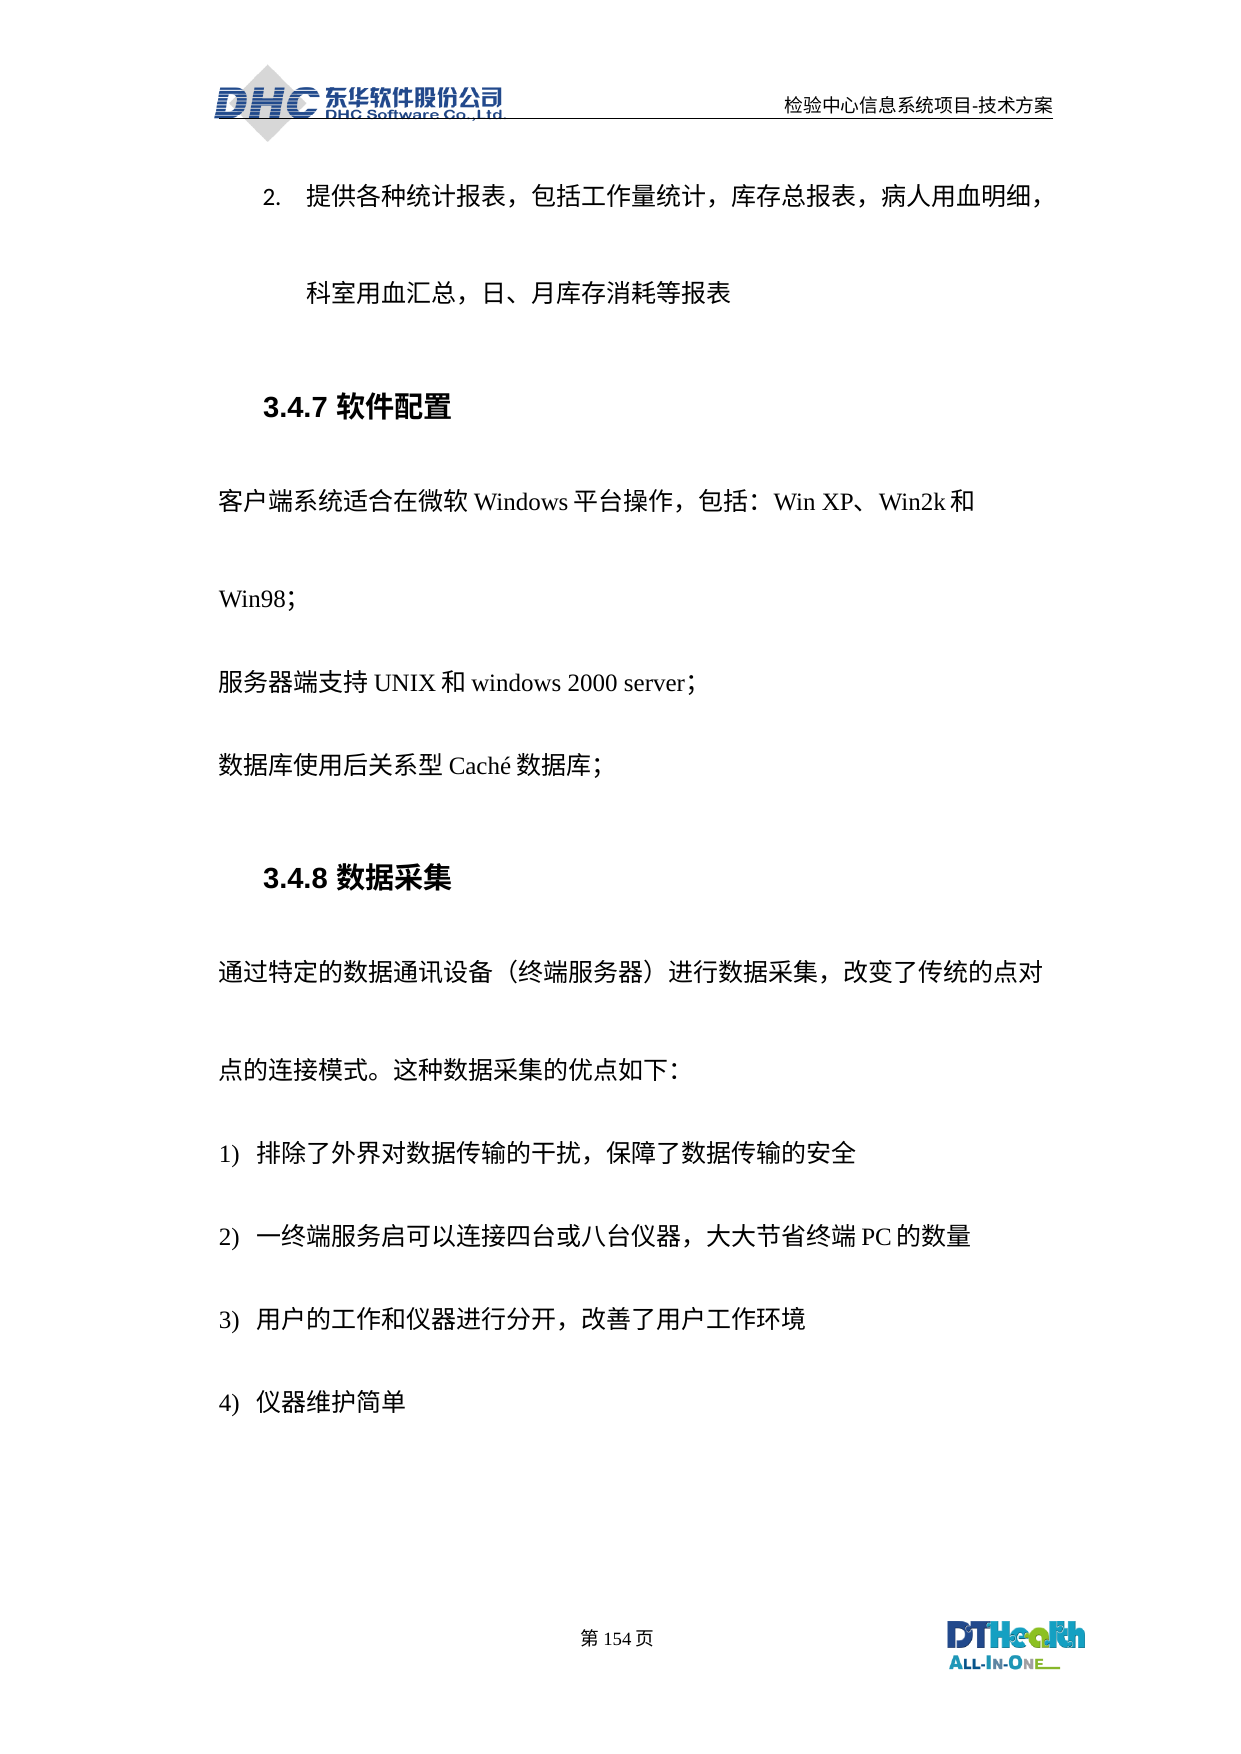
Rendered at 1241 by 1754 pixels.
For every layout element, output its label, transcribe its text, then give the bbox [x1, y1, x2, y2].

list 排除了外界对数据传输的干扰，保障了数据传输的安全 [218, 1119, 1053, 1184]
text 服务器端支持UNIX和windows 2000 server； [218, 648, 1053, 713]
text 通过特定的数据通讯设备（终端服务器）进行数据采集，改变了传统的点对点的连接模式。这种数据采集的优点如下： [218, 938, 1053, 1101]
text 数据采集 [263, 843, 1053, 908]
picture [947, 1621, 1085, 1648]
text 数据库使用后关系型Caché数据库； [218, 731, 1053, 796]
list 提供各种统计报表，包括工作量统计，库存总报表，病人用血明细，科室用血汇总，日、月库存消耗等报表 [262, 162, 1053, 324]
list 用户的工作和仪器进行分开，改善了用户工作环境 [218, 1285, 1053, 1350]
list 仪器维护简单 [218, 1368, 1053, 1433]
picture [214, 64, 506, 142]
picture [947, 1653, 1061, 1670]
list 一终端服务启可以连接四台或八台仪器，大大节省终端PC的数量 [218, 1202, 1053, 1267]
text 客户端系统适合在微软Windows平台操作，包括：Win XP、Win2k和Win98； [218, 467, 1053, 629]
text 软件配置 [263, 372, 1053, 437]
